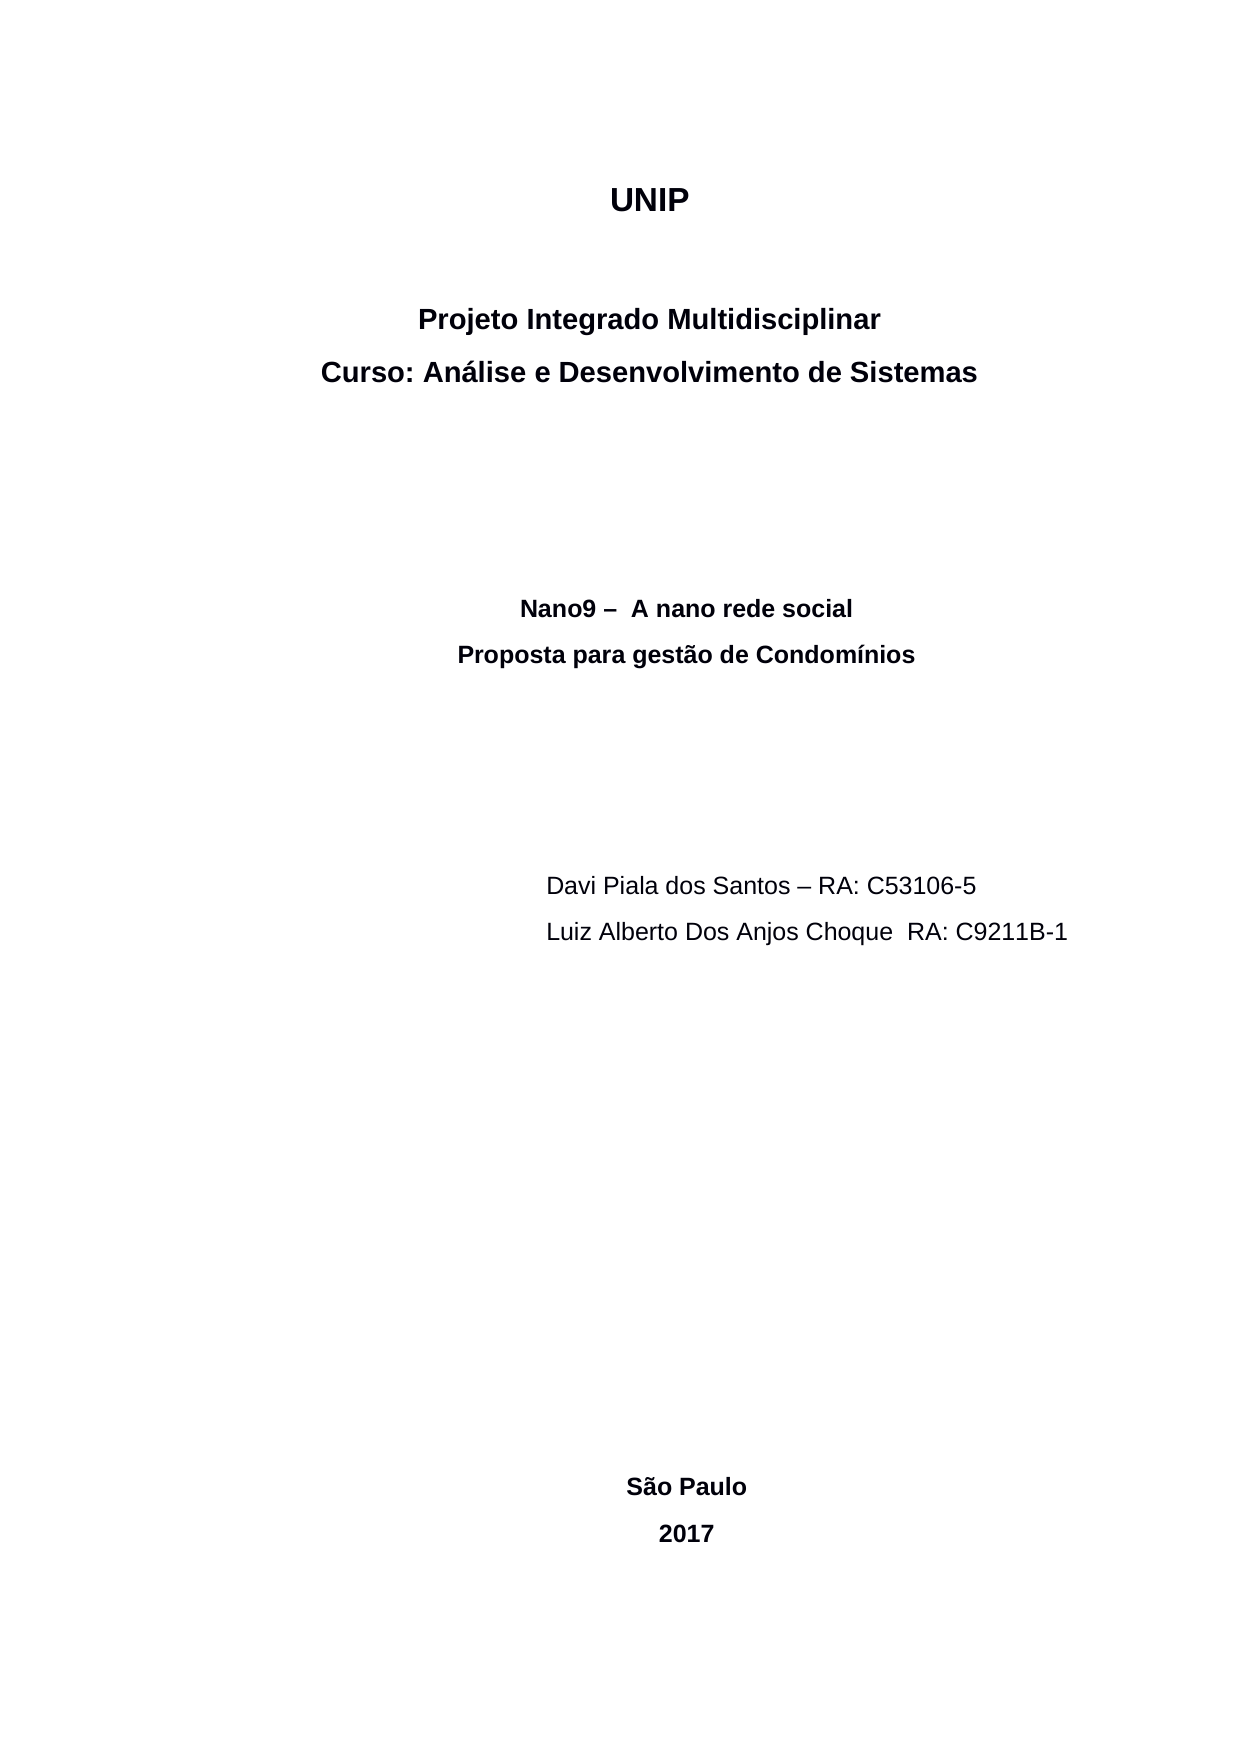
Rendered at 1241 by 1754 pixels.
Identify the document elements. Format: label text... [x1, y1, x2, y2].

text Projeto Integrado Multidisciplinar [177, 302, 1122, 335]
text Curso: Análise e Desenvolvimento de Sistemas [177, 355, 1122, 389]
text São Paulo [251, 1472, 1122, 1501]
text Nano9 – A nano rede social [251, 594, 1122, 622]
text 2017 [251, 1519, 1122, 1547]
text UNIP [177, 180, 1122, 219]
text Luiz Alberto Dos Anjos Choque RA: C9211B-1 [546, 917, 1122, 946]
text Davi Piala dos Santos – RA: C53106-5 [546, 871, 1122, 900]
text Proposta para gestão de Condomínios [251, 640, 1122, 669]
